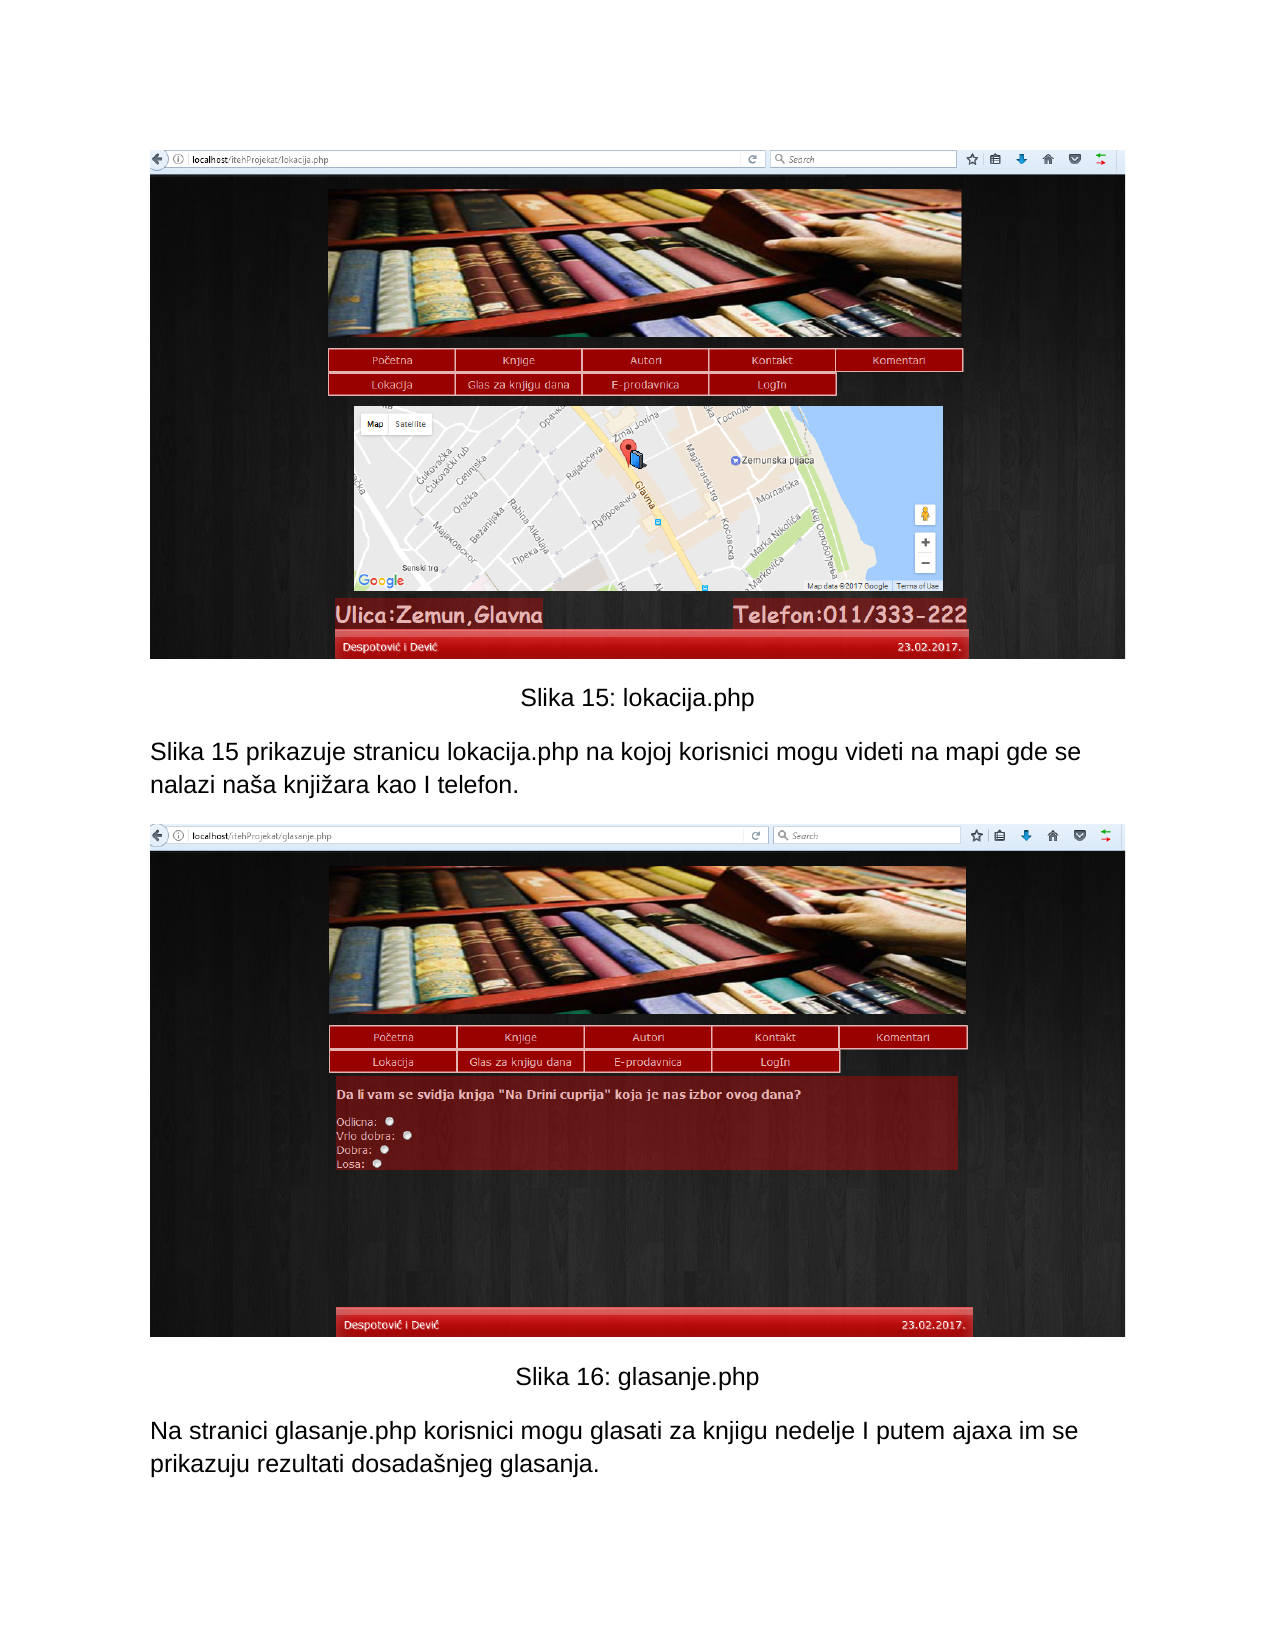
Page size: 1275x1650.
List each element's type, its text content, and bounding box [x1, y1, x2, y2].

picture [150, 150, 1125, 659]
text Na stranici glasanje.php korisnici mogu glasati za knjigu nedelje I putem ajaxa im se prikazuju rezultati dosadašnjeg glasanja. [150, 1416, 1125, 1477]
text Slika 16: glasanje.php [150, 1362, 1125, 1391]
text Slika 15 prikazuje stranicu lokacija.php na kojoj korisnici mogu videti na mapi gde se nalazi naša knjižara kao I telefon. [150, 737, 1125, 799]
picture [150, 824, 1125, 1337]
text Slika 15: lokacija.php [150, 683, 1125, 712]
